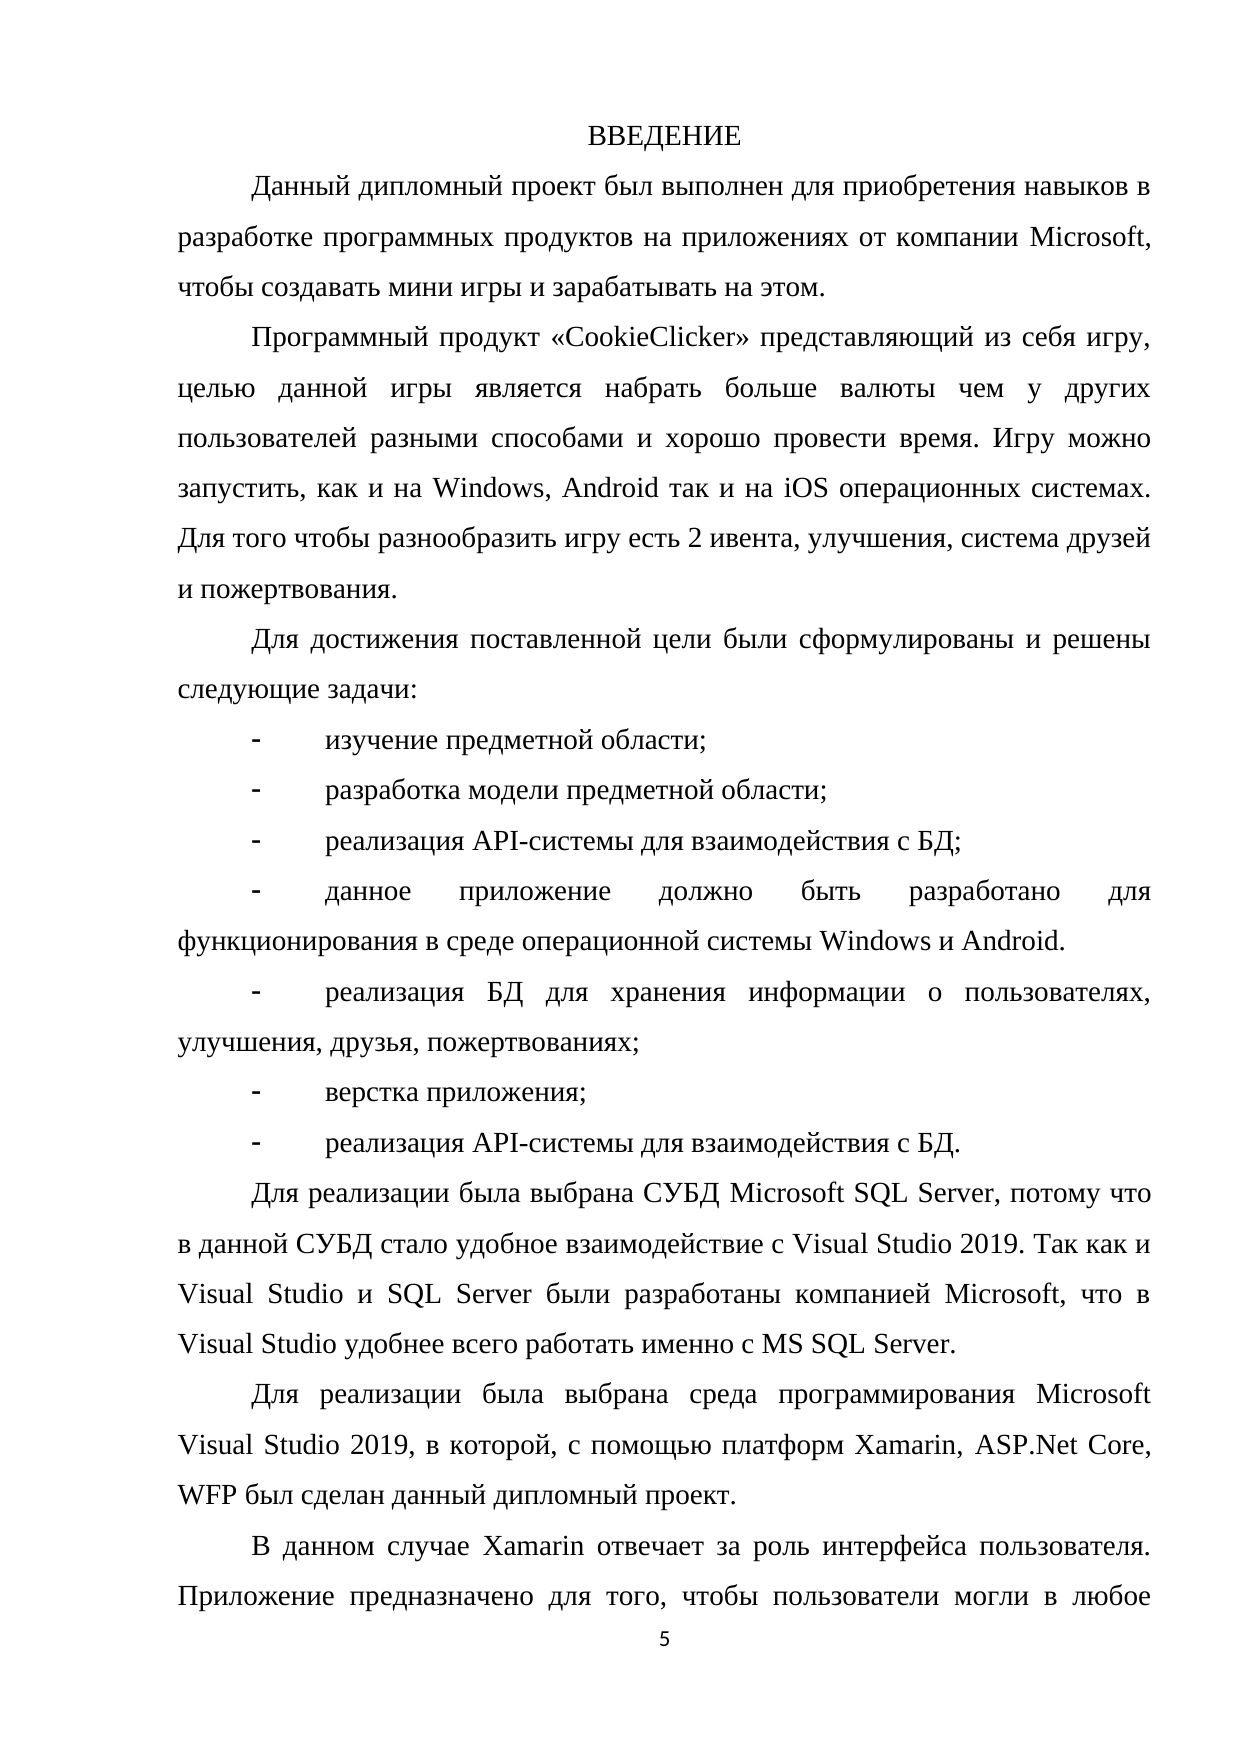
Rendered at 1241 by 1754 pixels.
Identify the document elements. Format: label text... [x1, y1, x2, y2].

list реализация БД для хранения информации о пользователях, улучшения, друзья, пожертвованиях; [177, 974, 1152, 1058]
list данное приложение должно быть разработано для функционирования в среде операционной системы Windows и Android. [177, 873, 1152, 957]
text Для достижения поставленной цели были сформулированы и решены следующие задачи: [177, 621, 1152, 705]
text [177, 1528, 1152, 1611]
list Для реализации была выбрана среда программирования Microsoft Visual Studio 2019, в которой, с помощью платформ Xamarin, ASP.Net Core, WFP был сделан данный дипломный проект. [177, 1377, 1152, 1511]
list разработка модели предметной области; [177, 772, 1152, 806]
list реализация API-системы для взаимодействия с БД; [177, 823, 1152, 856]
text ВВЕДЕНИЕ [177, 118, 1152, 152]
list изучение предметной области; [177, 722, 1152, 756]
list реализация API-системы для взаимодействия с БД. [177, 1125, 1152, 1159]
text Данный дипломный проект был выполнен для приобретения навыков в разработке программных продуктов на приложениях от компании Microsoft, чтобы создавать мини игры и зарабатывать на этом. [177, 168, 1152, 303]
text Программный продукт «CookieClicker» представляющий из себя игру, целью данной игры является набрать больше валюты чем у других пользователей разными способами и хорошо провести время. Игру можно запустить, как и на Windows, Android так и на iOS операционных системах. Для того чтобы разнообразить игру есть 2 ивента, улучшения, система друзей и пожертвования. [177, 319, 1152, 604]
list верстка приложения; [177, 1074, 1152, 1108]
list Для реализации была выбрана СУБД Microsoft SQL Server, потому что в данной СУБД стало удобное взаимодействие с Visual Studio 2019. Так как и Visual Studio и SQL Server были разработаны компанией Microsoft, что в Visual Studio удобнее всего работать именно с MS SQL Server. [177, 1175, 1152, 1360]
